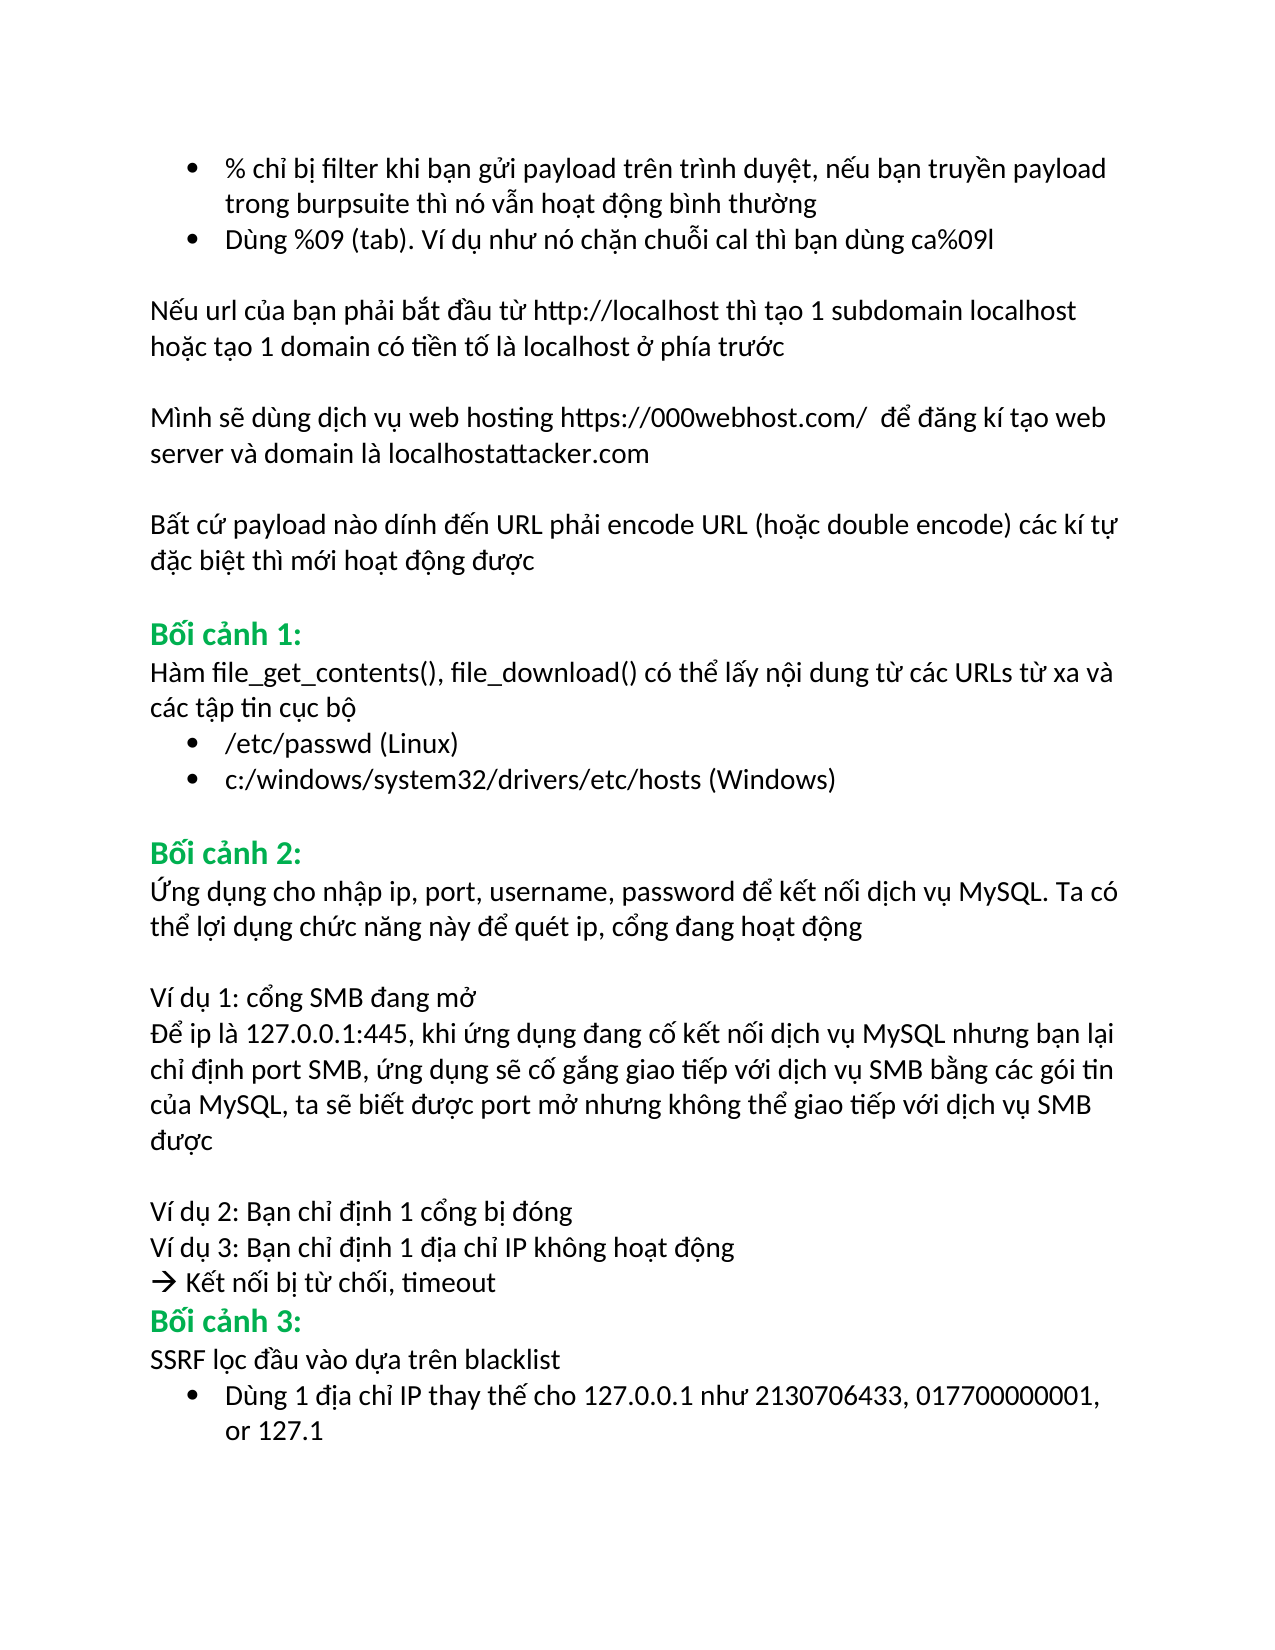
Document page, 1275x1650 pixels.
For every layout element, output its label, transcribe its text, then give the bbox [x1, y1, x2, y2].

text Mình sẽ dùng dịch vụ web hosting https://000webhost.com/ để đăng kí tạo web server và domain là localhostattacker.com [150, 399, 1125, 471]
list Dùng %09 (tab). Ví dụ như nó chặn chuỗi cal thì bạn dùng ca%09l [187, 221, 1125, 257]
text Bất cứ payload nào dính đến URL phải encode URL (hoặc double encode) các kí tự đặc biệt thì mới hoạt động được [150, 506, 1125, 577]
text Bối cảnh 1: [150, 613, 1125, 654]
text Ví dụ 1: cổng SMB đang mở [150, 979, 1125, 1015]
text SSRF lọc đầu vào dựa trên blacklist [150, 1341, 1125, 1377]
list Dùng 1 địa chỉ IP thay thế cho 127.0.0.1 như 2130706433, 017700000001, or 127.1 [187, 1377, 1125, 1448]
list % chỉ bị filter khi bạn gửi payload trên trình duyệt, nếu bạn truyền payload trong burpsuite thì nó vẫn hoạt động bình thường [187, 150, 1125, 221]
list /etc/passwd (Linux) [187, 725, 1125, 761]
text Ví dụ 3: Bạn chỉ định 1 địa chỉ IP không hoạt động [150, 1229, 1125, 1264]
list c:/windows/system32/drivers/etc/hosts (Windows) [187, 761, 1125, 796]
text Kết nối bị từ chối, timeout [150, 1264, 1125, 1300]
text Bối cảnh 2: [150, 832, 1125, 873]
text Nếu url của bạn phải bắt đầu từ http://localhost thì tạo 1 subdomain localhost hoặc tạo 1 domain có tiền tố là localhost ở phía trước [150, 292, 1125, 364]
text Hàm file_get_contents(), file_download() có thể lấy nội dung từ các URLs từ xa và các tập tin cục bộ [150, 654, 1125, 725]
text Ví dụ 2: Bạn chỉ định 1 cổng bị đóng [150, 1193, 1125, 1229]
text Bối cảnh 3: [150, 1300, 1125, 1341]
text Ứng dụng cho nhập ip, port, username, password để kết nối dịch vụ MySQL. Ta có thể lợi dụng chức năng này để quét ip, cổng đang hoạt động [150, 873, 1125, 944]
text Để ip là 127.0.0.1:445, khi ứng dụng đang cố kết nối dịch vụ MySQL nhưng bạn lại chỉ định port SMB, ứng dụng sẽ cố gắng giao tiếp với dịch vụ SMB bằng các gói tin của MySQL, ta sẽ biết được port mở nhưng không thể giao tiếp với dịch vụ SMB được [150, 1015, 1125, 1158]
